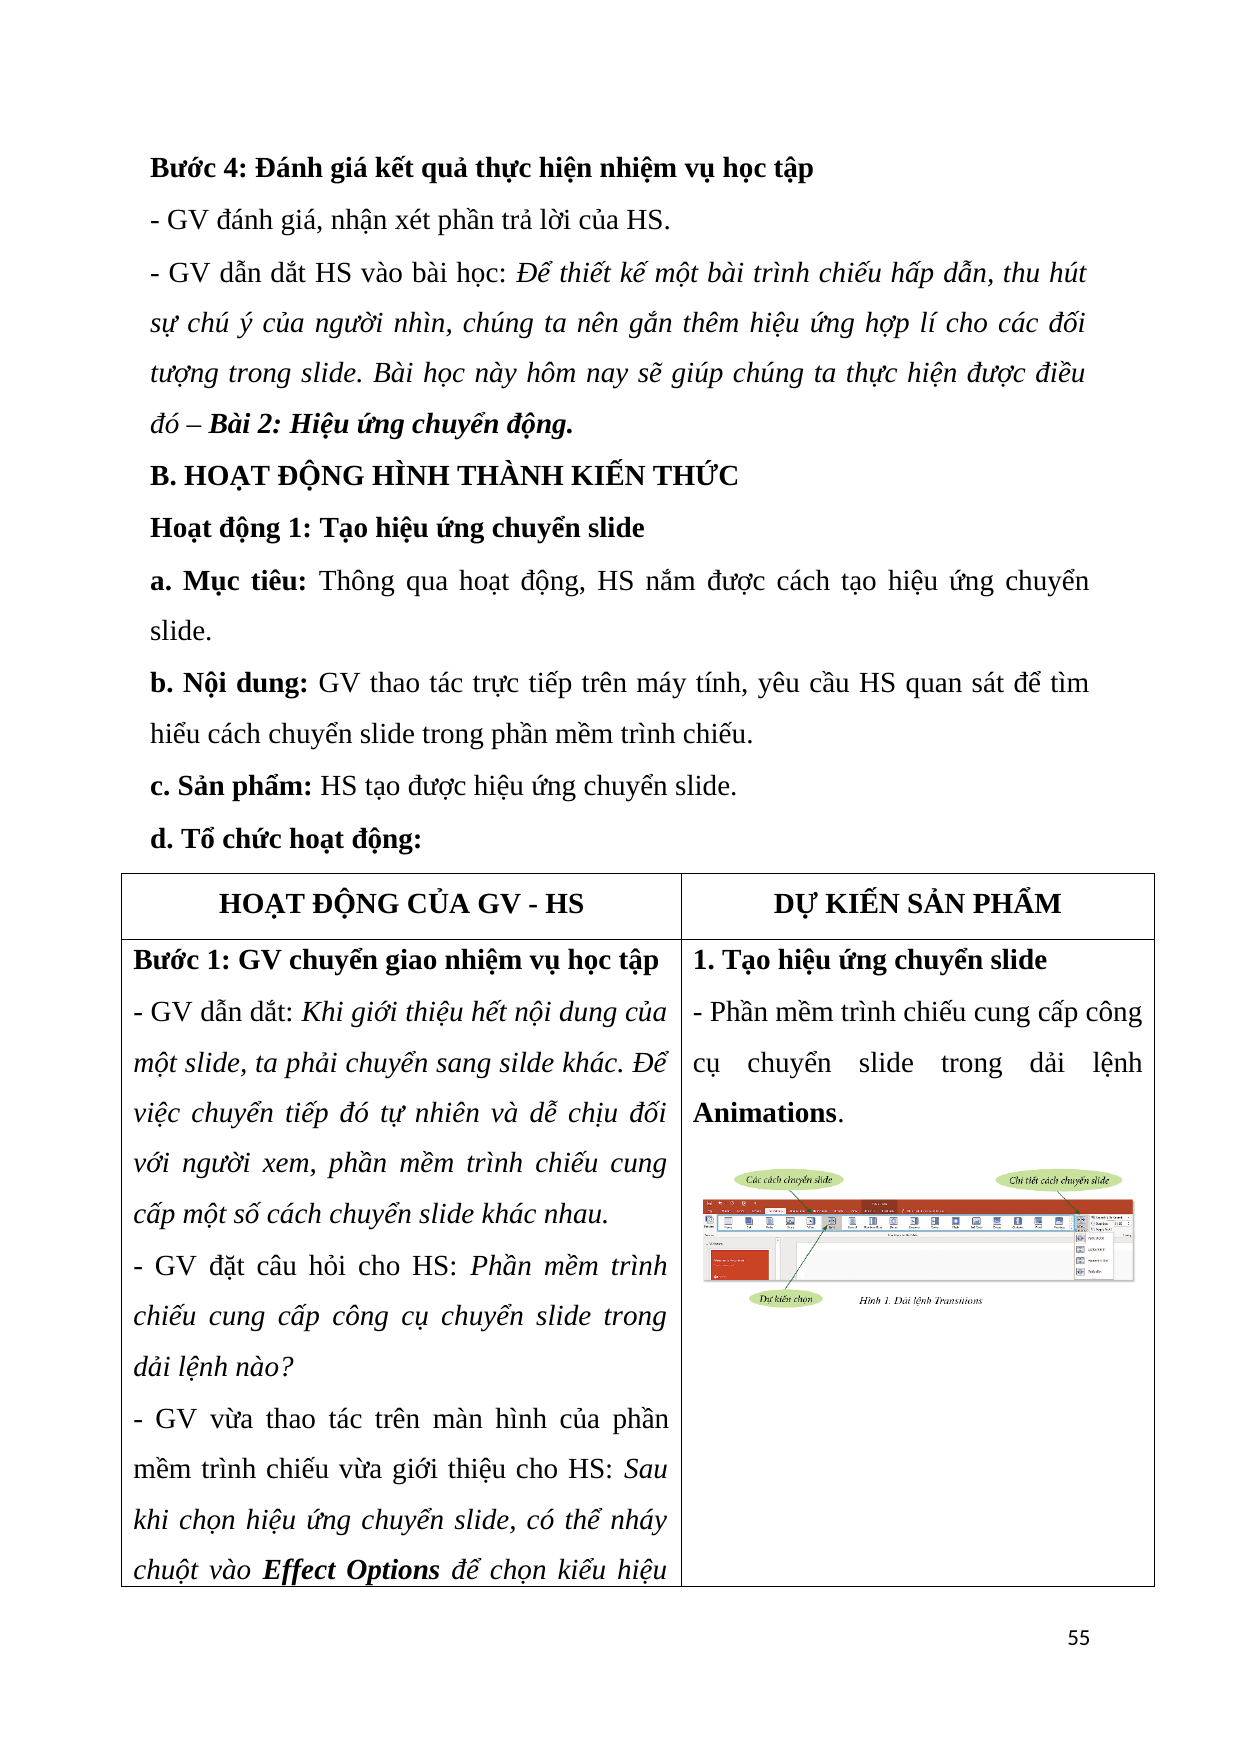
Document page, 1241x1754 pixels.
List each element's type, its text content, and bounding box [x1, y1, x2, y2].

text Bước 4: Đánh giá kết quả thực hiện nhiệm vụ học tập [150, 150, 1090, 183]
text B. HOẠT ĐỘNG HÌNH THÀNH KIẾN THỨC [150, 458, 1090, 492]
text Hoạt động 1: Tạo hiệu ứng chuyển slide [150, 511, 1090, 544]
text a. Mục tiêu: Thông qua hoạt động, HS nắm được cách tạo hiệu ứng chuyển slide. [150, 563, 1090, 647]
text - GV đánh giá, nhận xét phần trả lời của HS. [150, 202, 1090, 236]
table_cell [122, 940, 681, 1586]
text d. Tổ chức hoạt động: [150, 821, 1090, 854]
text c. Sản phẩm: HS tạo được hiệu ứng chuyển slide. [150, 768, 1090, 802]
text b. Nội dung: GV thao tác trực tiếp trên máy tính, yêu cầu HS quan sát để tìm hiểu cách chuyển slide trong phần mềm trình chiếu. [150, 666, 1090, 749]
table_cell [682, 940, 1154, 1586]
table_header HOẠT ĐỘNG CỦA GV - HS [122, 874, 681, 939]
picture [699, 1166, 1137, 1310]
text - GV dẫn dắt HS vào bài học: Để thiết kế một bài trình chiếu hấp dẫn, thu hút sự chú ý của người nhìn, chúng ta nên gắn thêm hiệu ứng hợp lí cho các đối tượng trong slide. Bài học này hôm nay sẽ giúp chúng ta thực hiện được điều đó – Bài 2: Hiệu ứng chuyển động. [150, 255, 1090, 439]
table_header DỰ KIẾN SẢN PHẨM [682, 874, 1154, 939]
